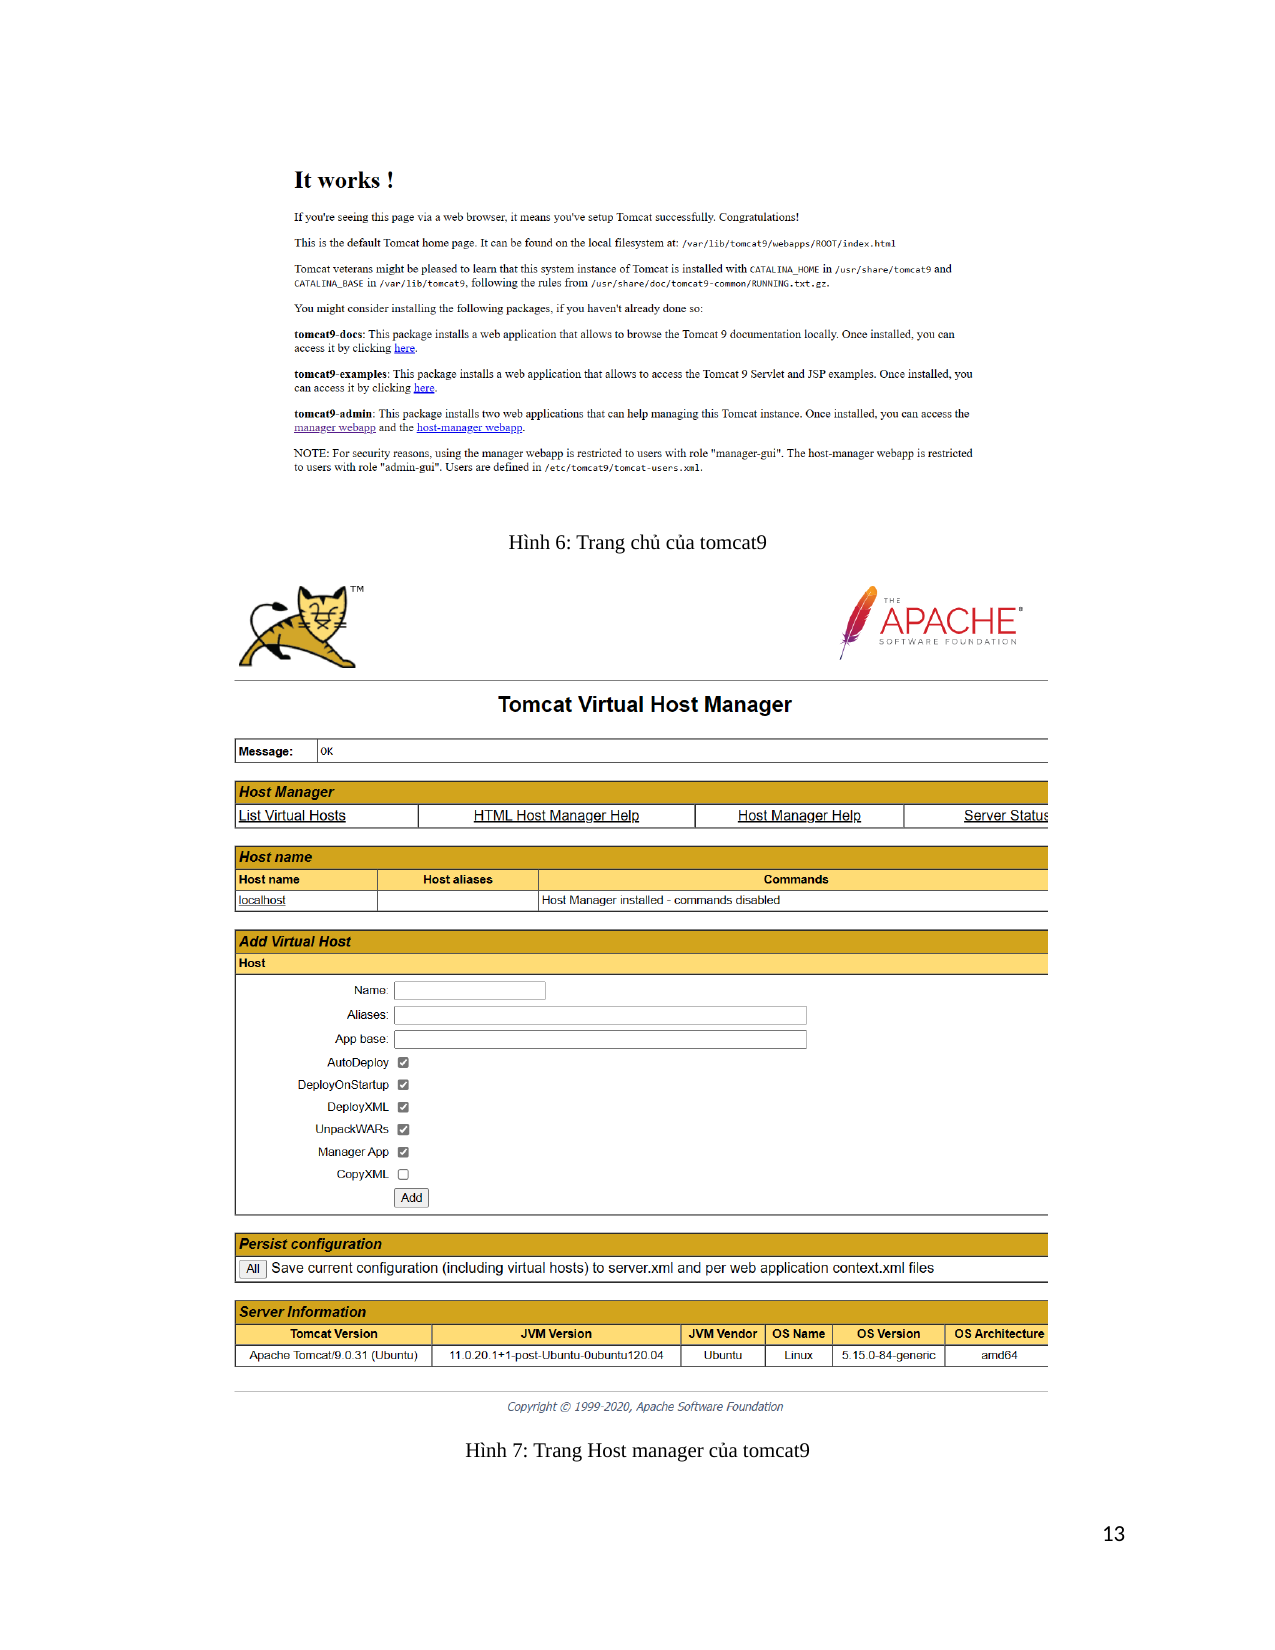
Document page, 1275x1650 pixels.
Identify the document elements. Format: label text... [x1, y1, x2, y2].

picture [288, 150, 987, 512]
text Hình 6: Trang chủ của tomcat9 [150, 530, 1125, 554]
picture [227, 574, 1048, 1419]
text Hình 7: Trang Host manager của tomcat9 [150, 1438, 1125, 1462]
